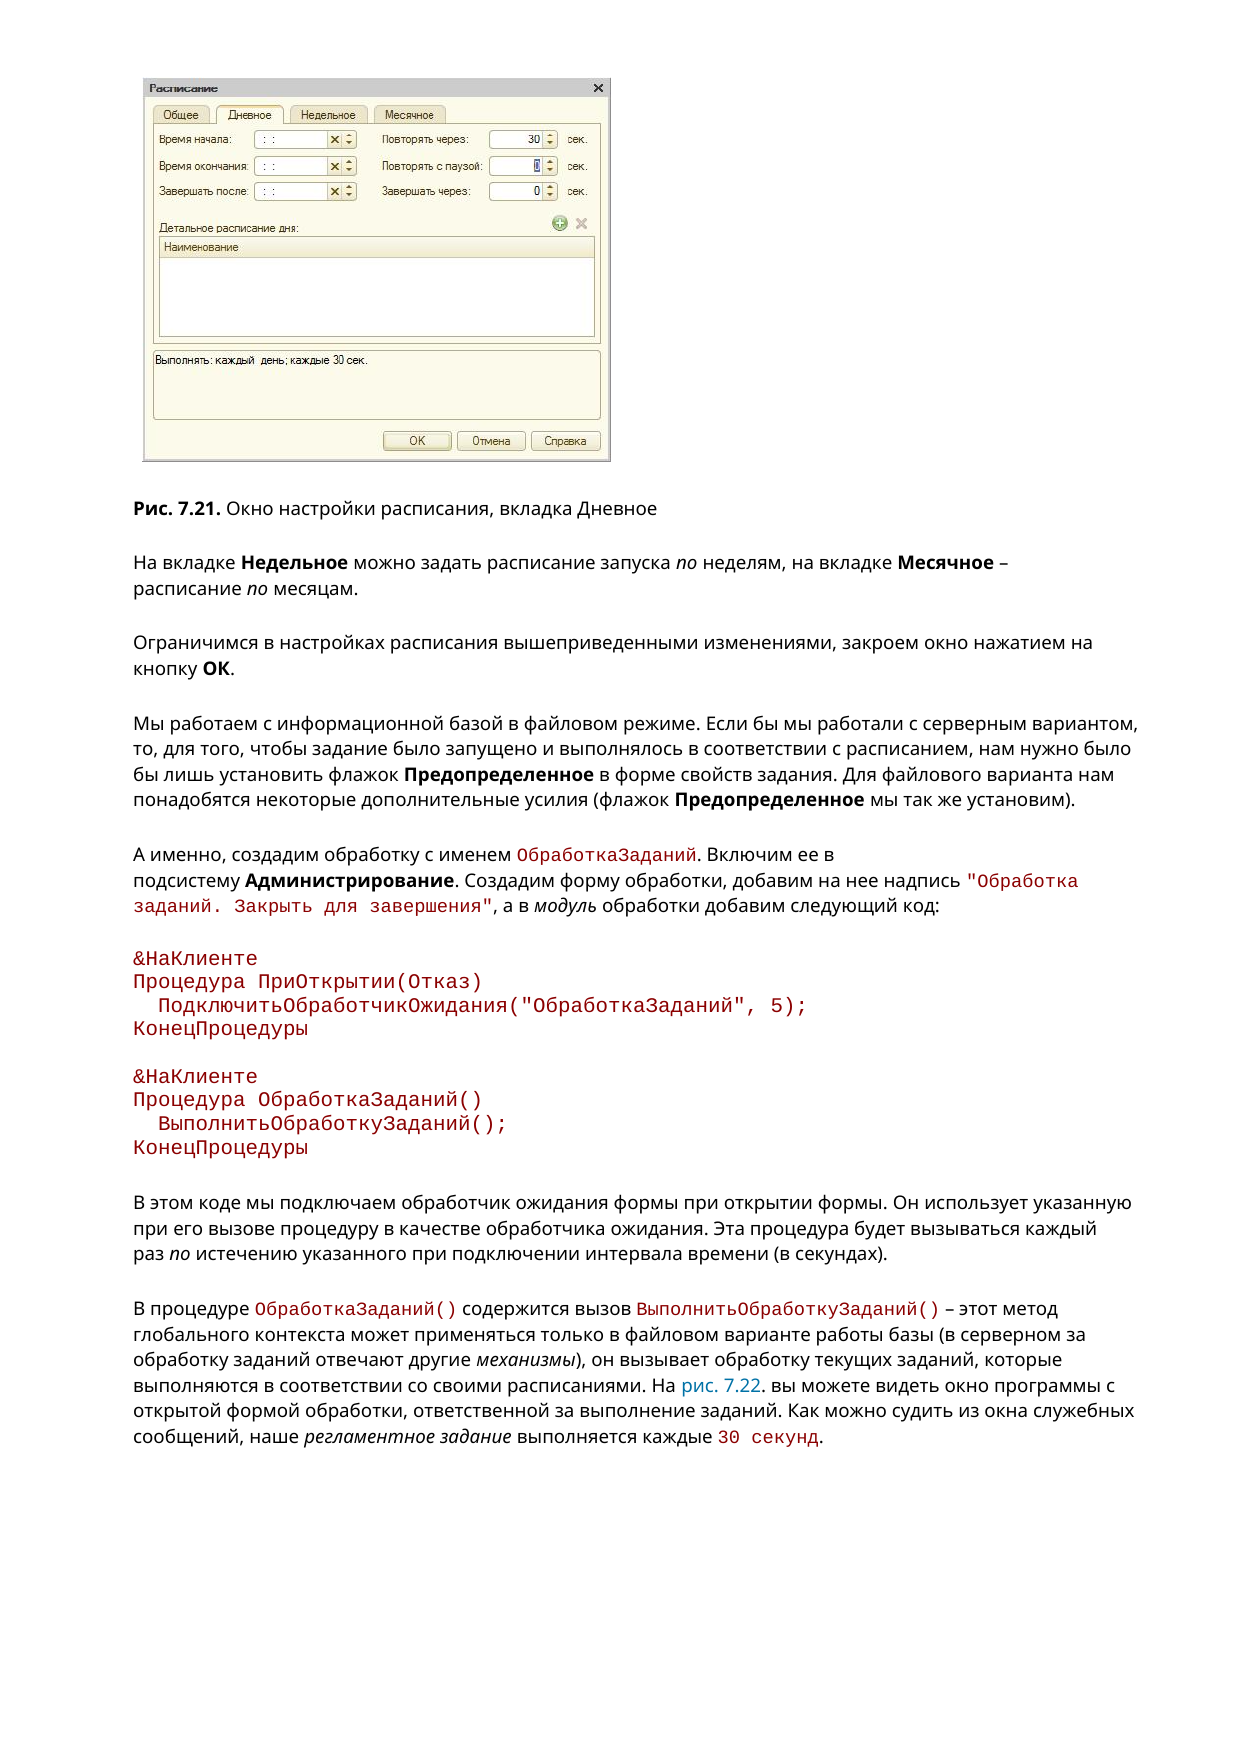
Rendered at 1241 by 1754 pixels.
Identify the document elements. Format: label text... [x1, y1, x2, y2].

text На вкладке Недельное можно задать расписание запуска по неделям, на вкладке Месячное – расписание по месяцам. [133, 549, 1152, 601]
text В процедуре ОбработкаЗаданий() содержится вызов ВыполнитьОбработкуЗаданий() – этот метод глобального контекста может применяться только в файловом варианте работы базы (в серверном за обработку заданий отвечают другие механизмы), он вызывает обработку текущих заданий, которые выполняются в соответствии со своими расписаниями. На рис. 7.22. вы можете видеть окно программы с открытой формой обработки, ответственной за выполнение заданий. Как можно судить из окна служебных сообщений, наше регламентное задание выполняется каждые 30 секунд. [133, 1295, 1152, 1449]
text КонецПроцедуры [133, 1018, 1152, 1042]
text В этом коде мы подключаем обработчик ожидания формы при открытии формы. Он использует указанную при его вызове процедуру в качестве обработчика ожидания. Эта процедура будет вызываться каждый раз по истечению указанного при подключении интервала времени (в секундах). [133, 1189, 1152, 1266]
text ВыполнитьОбработкуЗаданий(); [133, 1113, 1152, 1137]
text &НаКлиенте [133, 1066, 1152, 1089]
picture [132, 73, 625, 470]
text КонецПроцедуры [133, 1137, 1152, 1160]
text А именно, создадим обработку с именем ОбработкаЗаданий. Включим ее в подсистему Администрирование. Создадим форму обработки, добавим на нее надпись "Обработка заданий. Закрыть для завершения", а в модуль обработки добавим следующий код: [133, 841, 1152, 918]
text Мы работаем с информационной базой в файловом режиме. Если бы мы работали с серверным вариантом, то, для того, чтобы задание было запущено и выполнялось в соответствии с расписанием, нам нужно было бы лишь установить флажок Предопределенное в форме свойств задания. Для файлового варианта нам понадобятся некоторые дополнительные усилия (флажок Предопределенное мы так же установим). [133, 710, 1152, 812]
text Ограничимся в настройках расписания вышеприведенными изменениями, закроем окно нажатием на кнопку ОК. [133, 630, 1152, 681]
text ПодключитьОбработчикОжидания("ОбработкаЗаданий", 5); [133, 995, 1152, 1018]
text Процедура ПриОткрытии(Отказ) [133, 971, 1152, 995]
text Рис. 7.21. Окно настройки расписания, вкладка Дневное [133, 469, 1152, 520]
text &НаКлиенте [133, 947, 1152, 971]
text Процедура ОбработкаЗаданий() [133, 1089, 1152, 1113]
